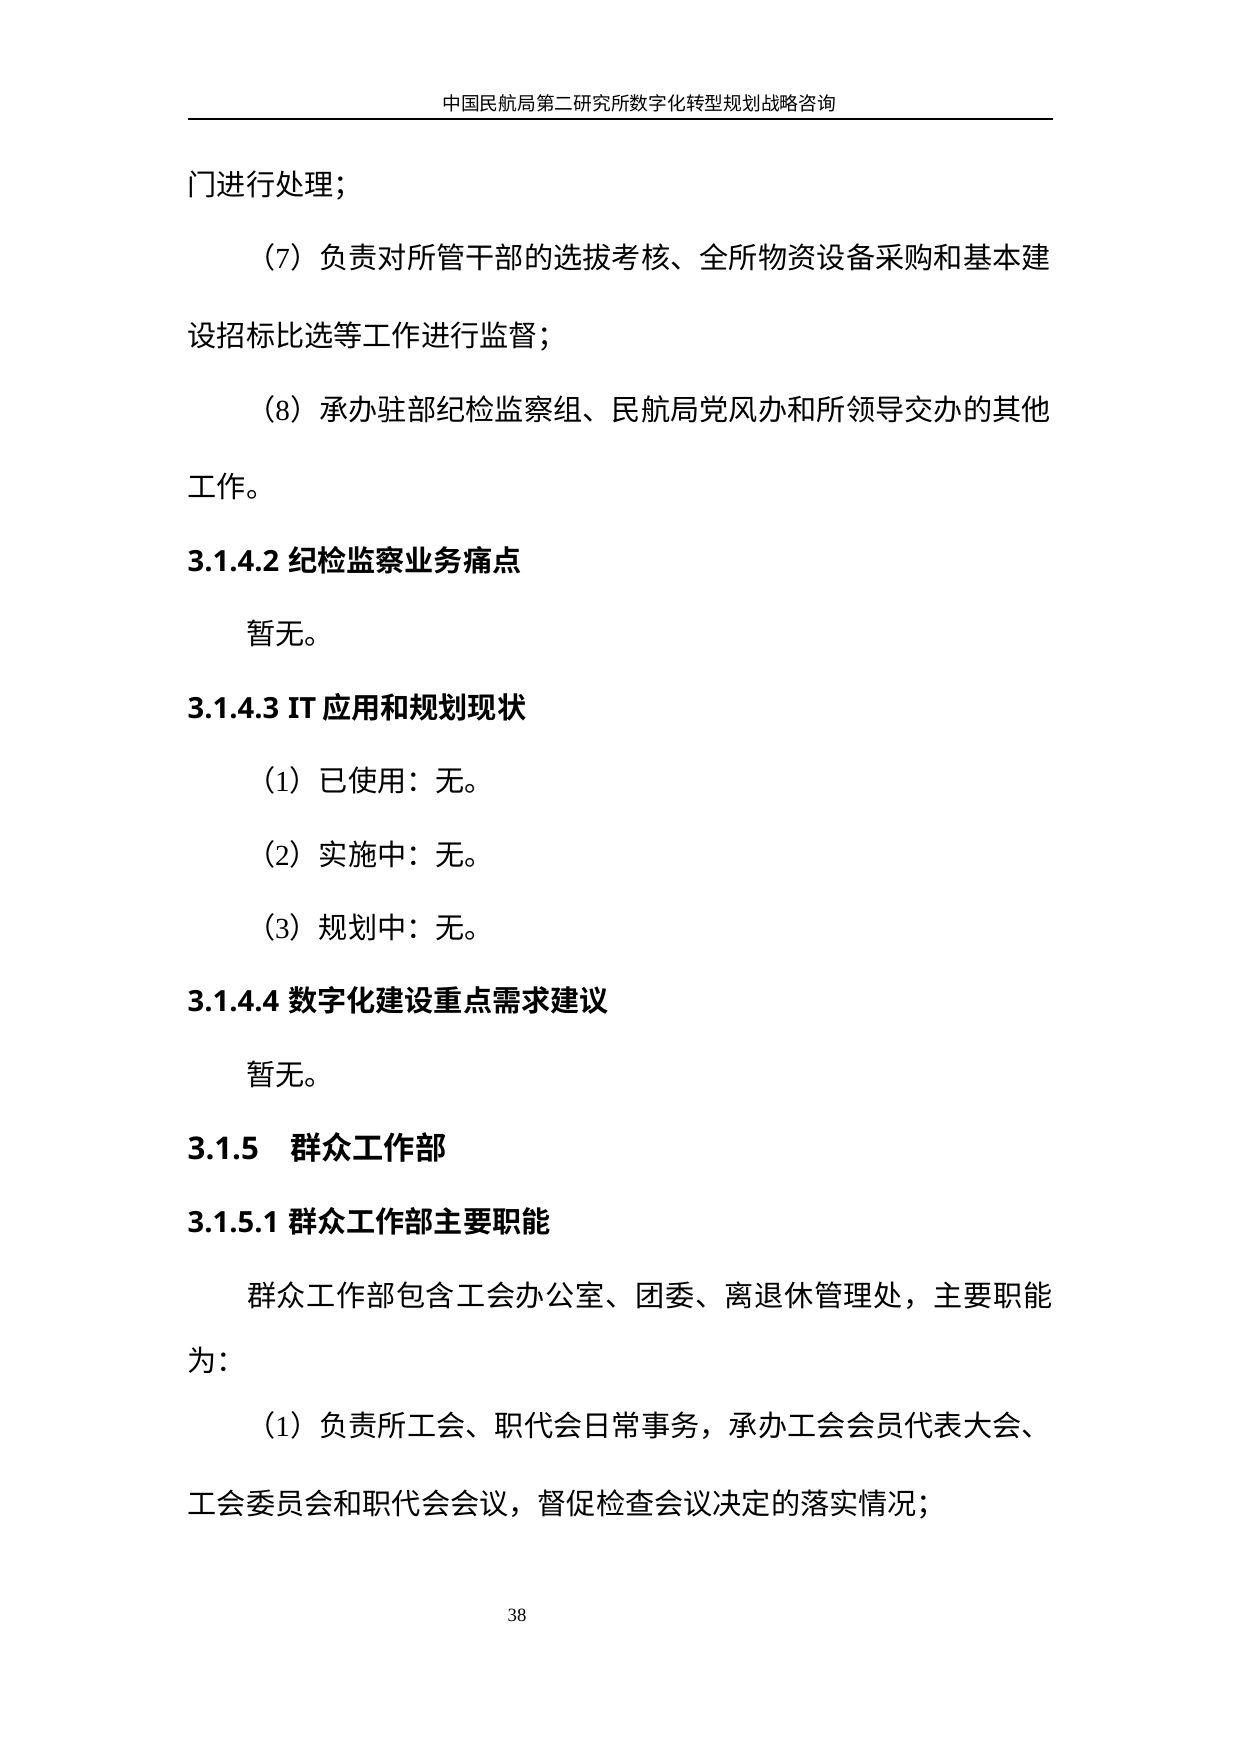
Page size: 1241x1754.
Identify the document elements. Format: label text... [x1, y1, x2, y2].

subtitle IT应用和规划现状 [187, 673, 1053, 738]
list （3）规划中：无。 [187, 893, 1053, 958]
text （7）负责对所管干部的选拔考核、全所物资设备采购和基本建设招标比选等工作进行监督； [187, 223, 1053, 366]
text （1）负责所工会、职代会日常事务，承办工会会员代表大会、工会委员会和职代会会议，督促检查会议决定的落实情况； [187, 1391, 1053, 1534]
text （8）承办驻部纪检监察组、民航局党风办和所领导交办的其他工作。 [187, 375, 1053, 518]
list （1）已使用：无。 [187, 746, 1053, 811]
text 群众工作部包含工会办公室、团委、离退休管理处，主要职能为： [187, 1261, 1053, 1391]
subtitle 群众工作部主要职能 [187, 1188, 1053, 1253]
subtitle 纪检监察业务痛点 [187, 526, 1053, 591]
list 暂无。 [187, 599, 1053, 664]
list 暂无。 [187, 1040, 1053, 1105]
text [187, 150, 1053, 215]
subtitle 群众工作部 [187, 1114, 1053, 1179]
list （2）实施中：无。 [187, 820, 1053, 885]
subtitle 数字化建设重点需求建议 [187, 967, 1053, 1032]
